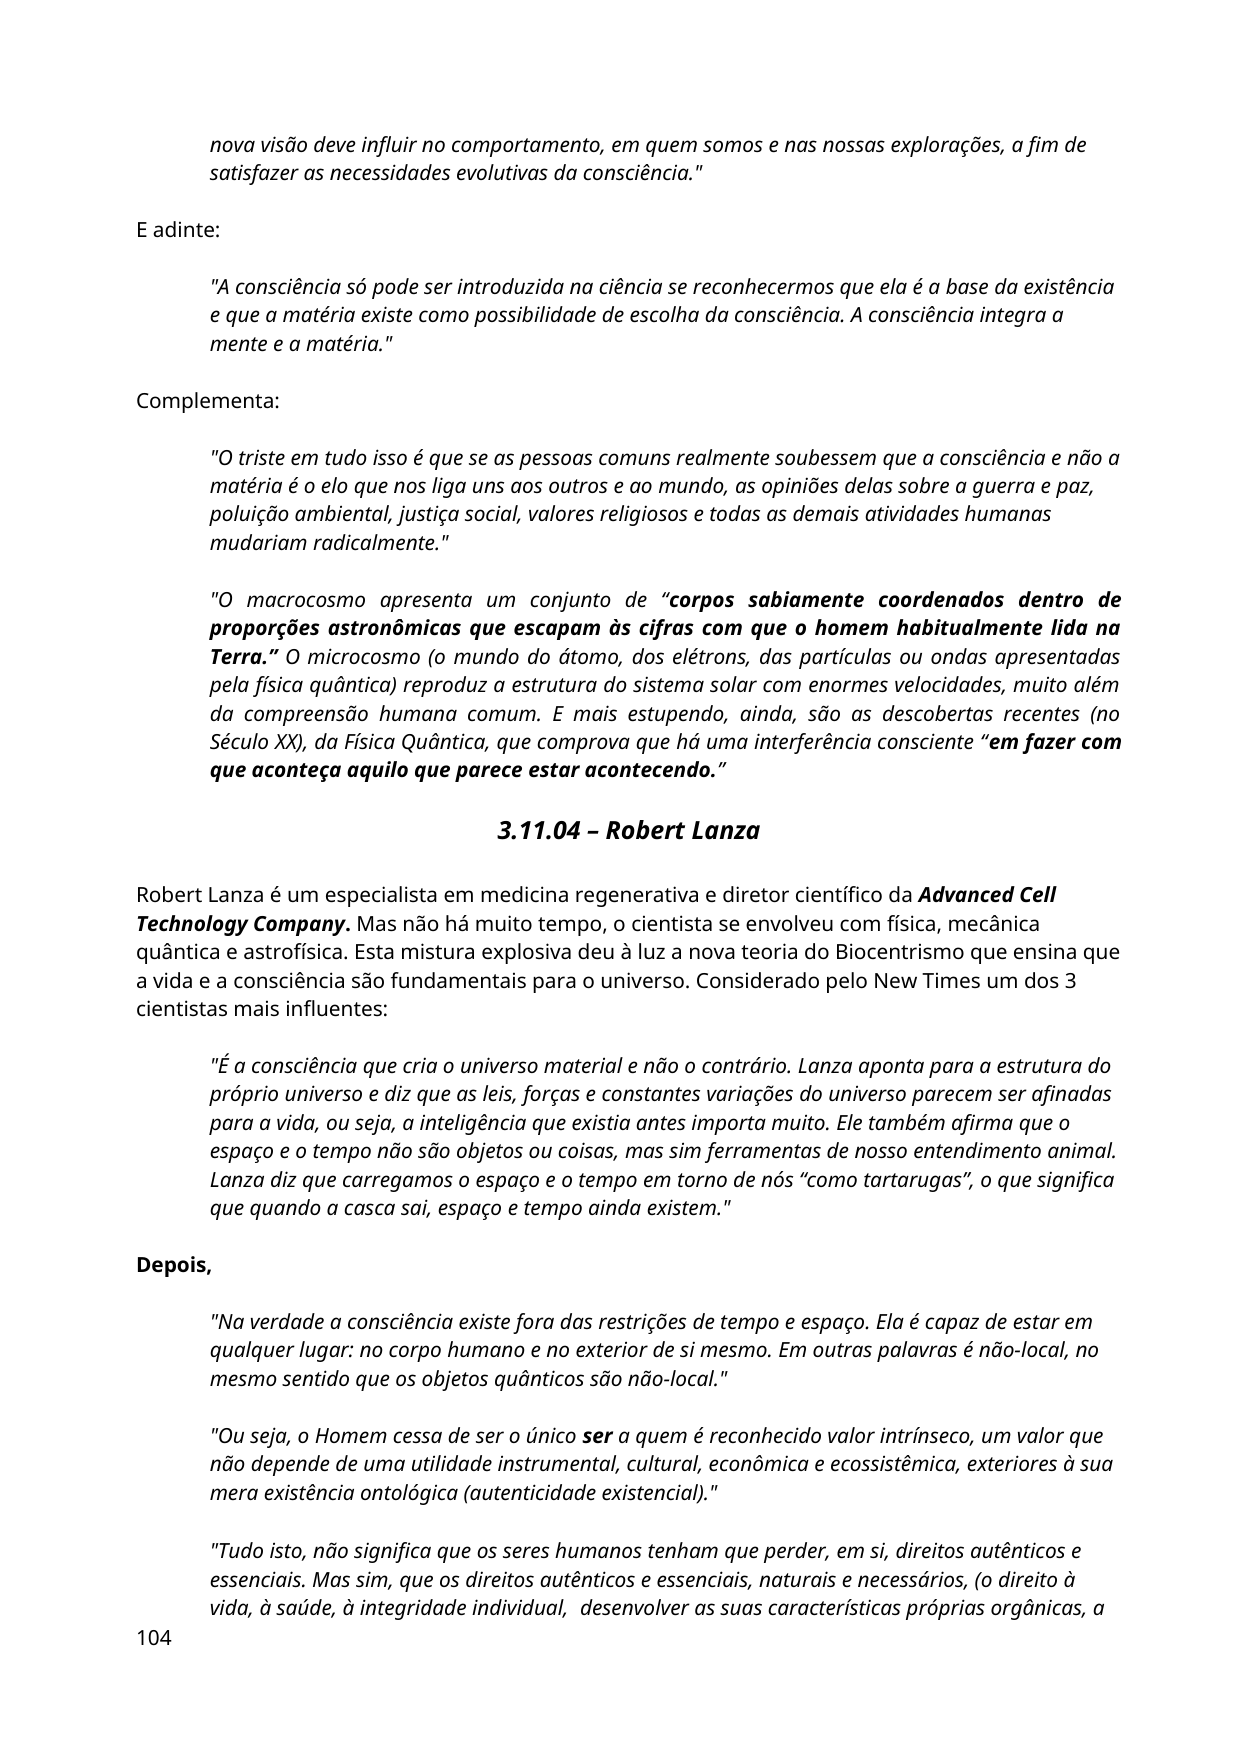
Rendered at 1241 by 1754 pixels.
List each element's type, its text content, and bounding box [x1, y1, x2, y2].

text "O macrocosmo apresenta um conjunto de “corpos sabiamente coordenados dentro de proporções astronômicas que escapam às cifras com que o homem habitualmente lida na Terra.” O microcosmo (o mundo do átomo, dos elétrons, das partículas ou ondas apresentadas pela física quântica) reproduz a estrutura do sistema solar com enormes velocidades, muito além da compreensão humana comum. E mais estupendo, ainda, são as descobertas recentes (no Século XX), da Física Quântica, que comprova que há uma interferência consciente “em fazer com que aconteça aquilo que parece estar acontecendo.” [209, 585, 1122, 784]
text 3.11.04 – Robert Lanza [136, 812, 1122, 846]
text "Ou seja, o Homem cessa de ser o único ser a quem é reconhecido valor intrínseco, um valor que não depende de uma utilidade instrumental, cultural, econômica e ecossistêmica, exteriores à sua mera existência ontológica (autenticidade existencial)." [209, 1421, 1122, 1506]
text Robert Lanza é um especialista em medicina regenerativa e diretor científico da Advanced Cell Technology Company. Mas não há muito tempo, o cientista se envolveu com física, mecânica quântica e astrofísica. Esta mistura explosiva deu à luz a nova teoria do Biocentrismo que ensina que a vida e a consciência são fundamentais para o universo. Considerado pelo New Times um dos 3 cientistas mais influentes: [136, 881, 1122, 1023]
text "É a consciência que cria o universo material e não o contrário. Lanza aponta para a estrutura do próprio universo e diz que as leis, forças e constantes variações do universo parecem ser afinadas para a vida, ou seja, a inteligência que existia antes importa muito. Ele também afirma que o espaço e o tempo não são objetos ou coisas, mas sim ferramentas de nosso entendimento animal. Lanza diz que carregamos o espaço e o tempo em torno de nós “como tartarugas”, o que significa que quando a casca sai, espaço e tempo ainda existem." [209, 1051, 1122, 1222]
text "A consciência só pode ser introduzida na ciência se reconhecermos que ela é a base da existência e que a matéria existe como possibilidade de escolha da consciência. A consciência integra a mente e a matéria." [209, 272, 1122, 357]
text "Na verdade a consciência existe fora das restrições de tempo e espaço. Ela é capaz de estar em qualquer lugar: no corpo humano e no exterior de si mesmo. Em outras palavras é não-local, no mesmo sentido que os objetos quânticos são não-local." [209, 1307, 1122, 1392]
text Complementa: [136, 386, 1122, 414]
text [209, 1537, 1122, 1622]
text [209, 130, 1122, 187]
text E adinte: [136, 215, 1122, 244]
text Depois, [136, 1250, 1122, 1279]
text "O triste em tudo isso é que se as pessoas comuns realmente soubessem que a consciência e não a matéria é o elo que nos liga uns aos outros e ao mundo, as opiniões delas sobre a guerra e paz, poluição ambiental, justiça social, valores religiosos e todas as demais atividades humanas mudariam radicalmente." [209, 443, 1122, 556]
